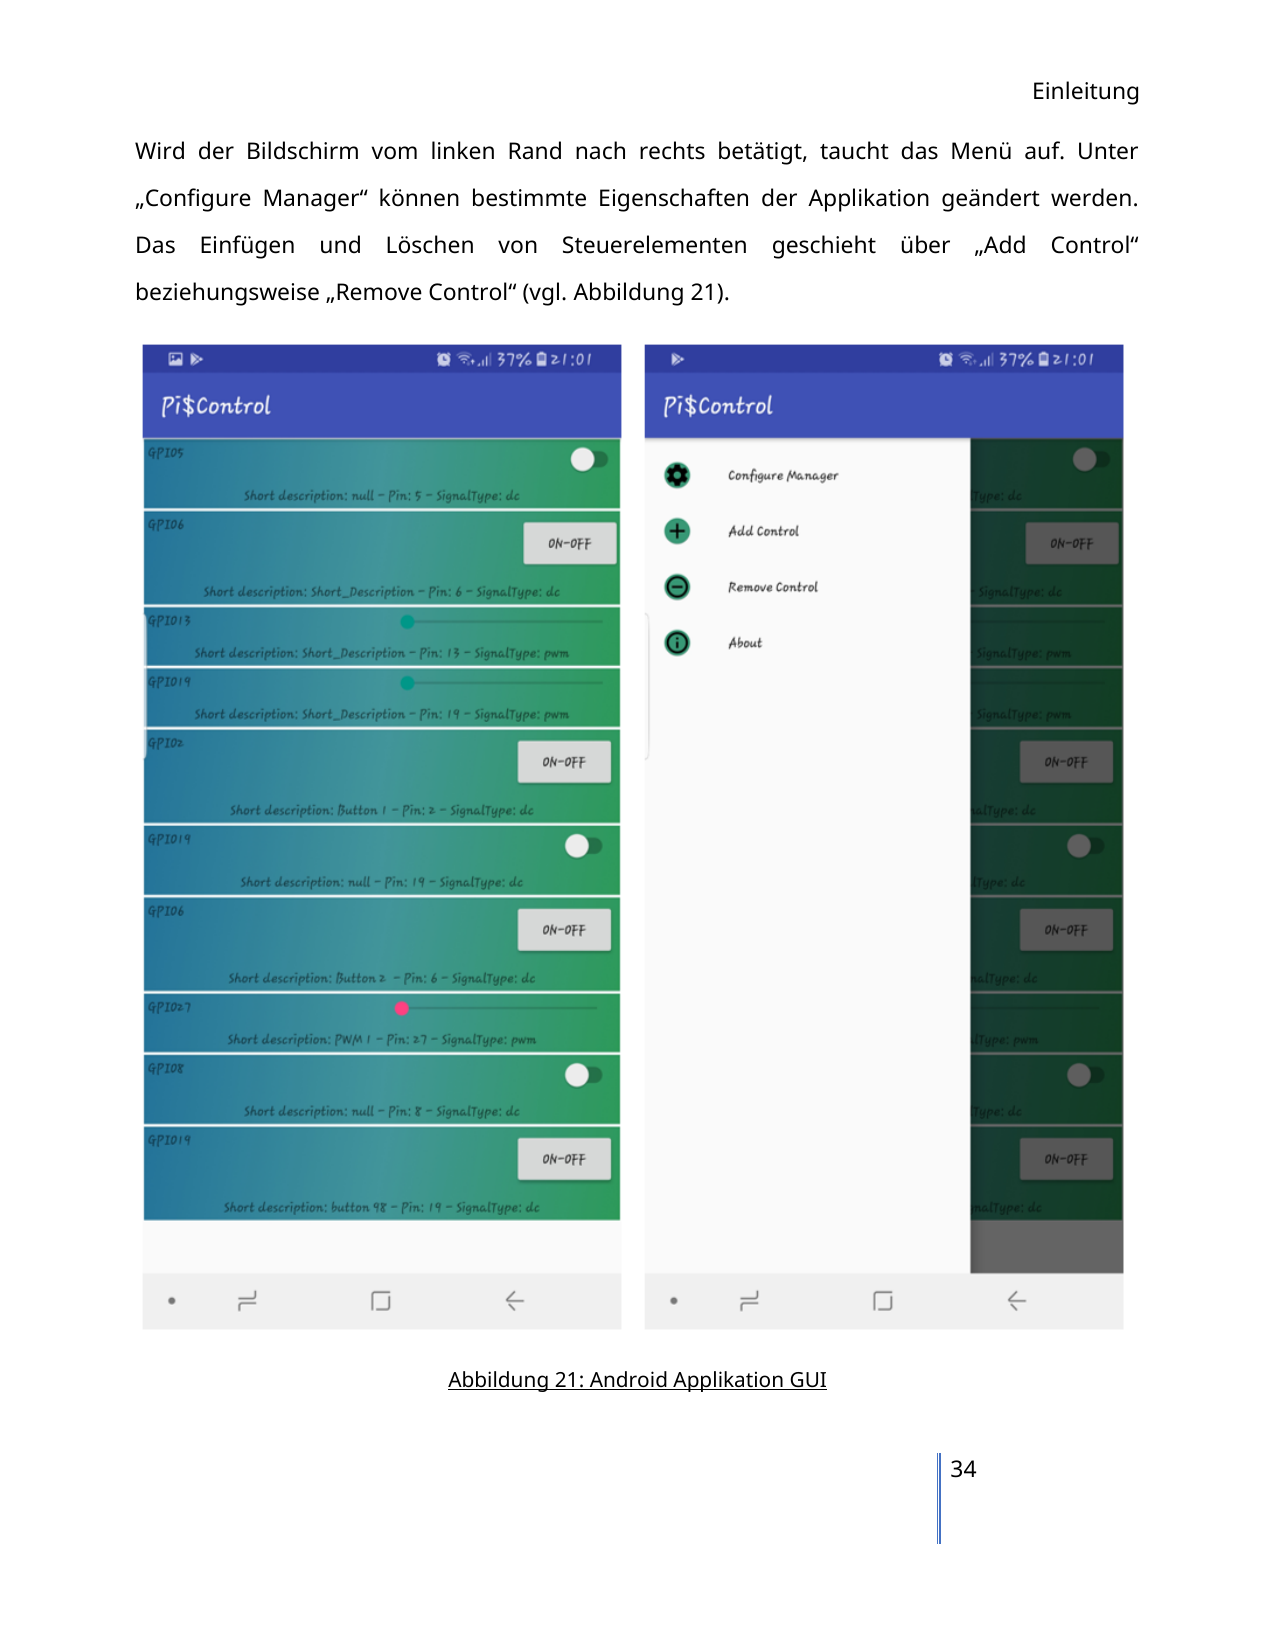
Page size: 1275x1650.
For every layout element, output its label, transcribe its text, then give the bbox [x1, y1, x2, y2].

text Wird der Bildschirm vom linken Rand nach rechts betätigt, taucht das Menü auf. Unter „Configure Manager“ können bestimmte Eigenschaften der Applikation geändert werden. Das Einfügen und Löschen von Steuerelementen geschieht über „Add Control“ beziehungsweise „Remove Control“ (vgl. Abbildung 21). [135, 135, 1140, 307]
picture [134, 339, 1131, 1333]
